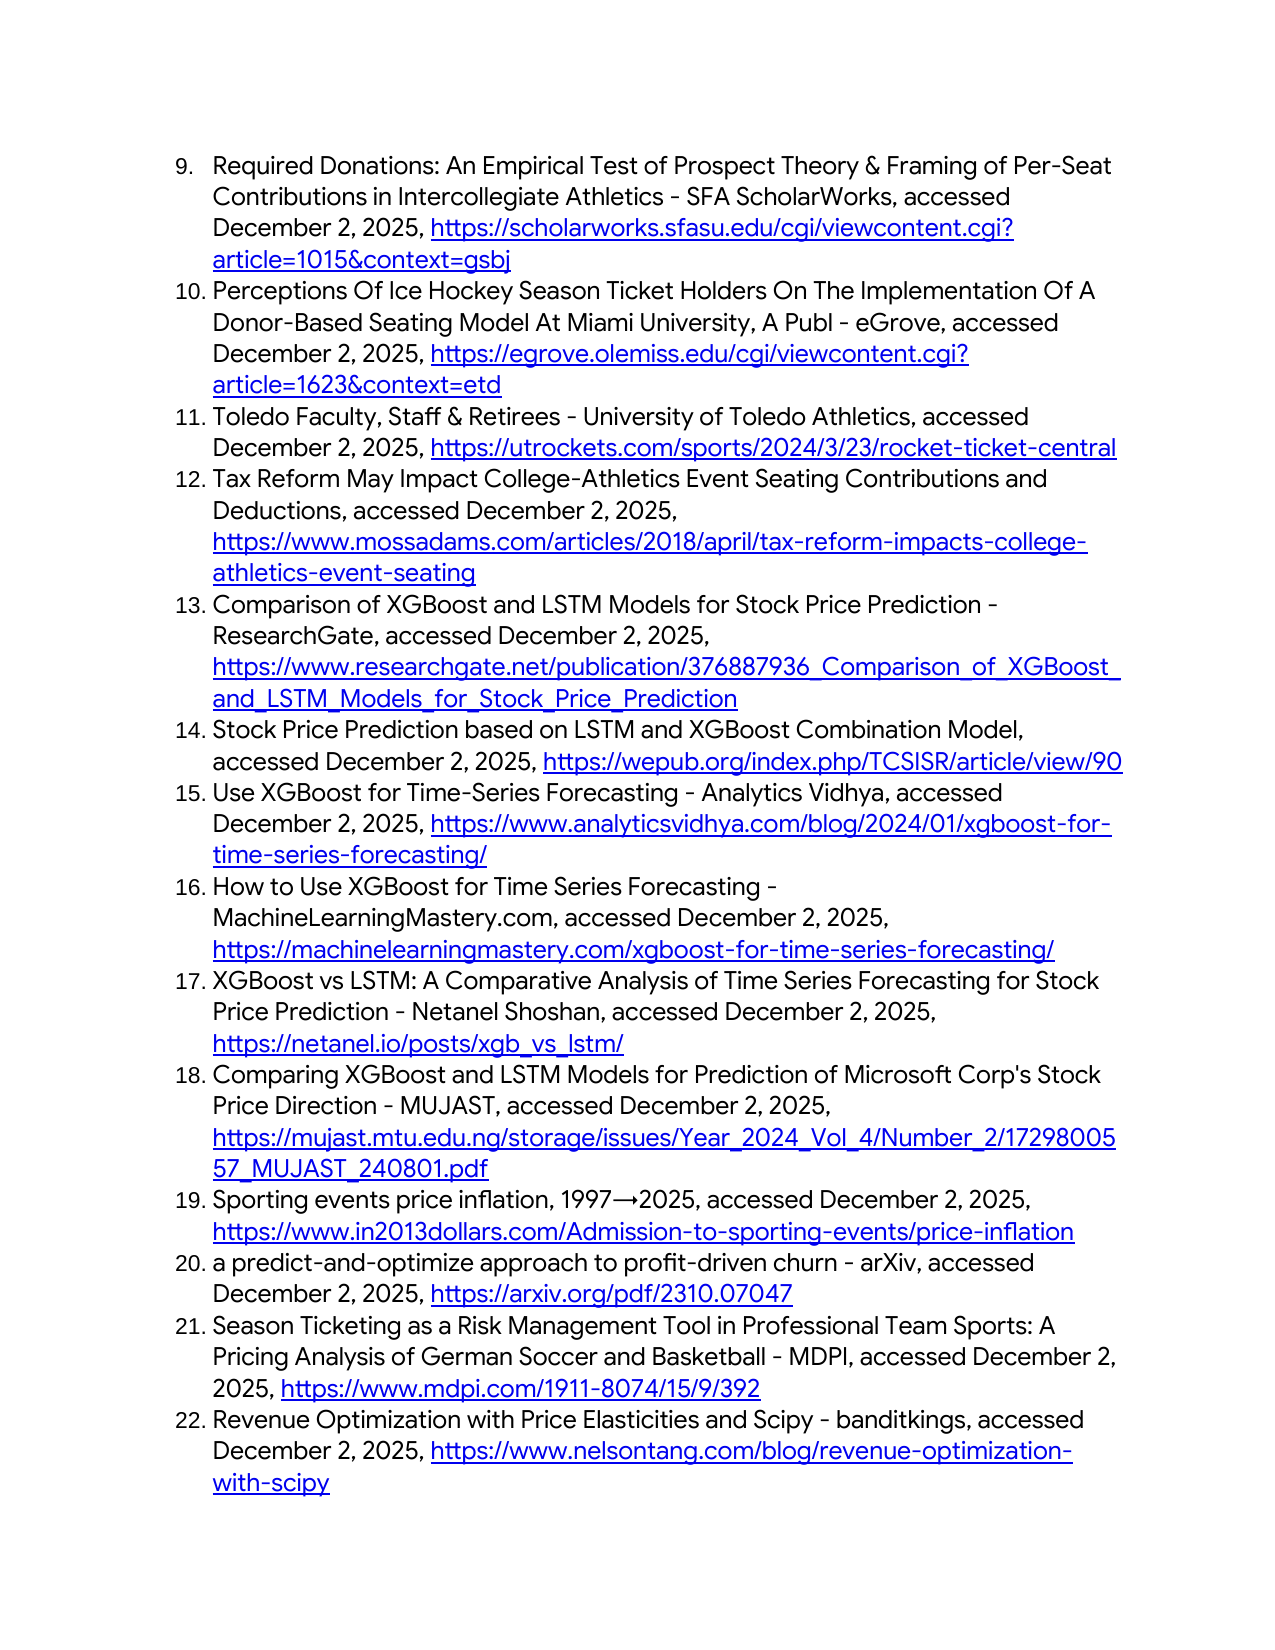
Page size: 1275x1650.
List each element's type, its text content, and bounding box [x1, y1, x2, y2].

list Use XGBoost for Time-Series Forecasting - Analytics Vidhya, accessed December 2, 2025, https://www.analyticsvidhya.com/blog/2024/01/xgboost-for-time-series-forecasting/ [175, 777, 1125, 871]
list Perceptions Of Ice Hockey Season Ticket Holders On The Implementation Of A Donor-Based Seating Model At Miami University, A Publ - eGrove, accessed December 2, 2025, https://egrove.olemiss.edu/cgi/viewcontent.cgi?article=1623&context=etd [175, 275, 1125, 401]
list Tax Reform May Impact College-Athletics Event Seating Contributions and Deductions, accessed December 2, 2025, https://www.mossadams.com/articles/2018/april/tax-reform-impacts-college-athletics-event-seating [175, 463, 1125, 589]
list Season Ticketing as a Risk Management Tool in Professional Team Sports: A Pricing Analysis of German Soccer and Basketball - MDPI, accessed December 2, 2025, https://www.mdpi.com/1911-8074/15/9/392 [175, 1310, 1125, 1404]
list Required Donations: An Empirical Test of Prospect Theory & Framing of Per-Seat Contributions in Intercollegiate Athletics - SFA ScholarWorks, accessed December 2, 2025, https://scholarworks.sfasu.edu/cgi/viewcontent.cgi?article=1015&context=gsbj [175, 150, 1125, 275]
list Stock Price Prediction based on LSTM and XGBoost Combination Model, accessed December 2, 2025, https://wepub.org/index.php/TCSISR/article/view/90 [175, 714, 1125, 777]
list Comparing XGBoost and LSTM Models for Prediction of Microsoft Corp's Stock Price Direction - MUJAST, accessed December 2, 2025, https://mujast.mtu.edu.ng/storage/issues/Year_2024_Vol_4/Number_2/1729800557_MUJAST_240801.pdf [175, 1059, 1125, 1185]
list Comparison of XGBoost and LSTM Models for Stock Price Prediction - ResearchGate, accessed December 2, 2025, https://www.researchgate.net/publication/376887936_Comparison_of_XGBoost_and_LSTM_Models_for_Stock_Price_Prediction [175, 589, 1125, 714]
list a predict-and-optimize approach to profit-driven churn - arXiv, accessed December 2, 2025, https://arxiv.org/pdf/2310.07047 [175, 1247, 1125, 1310]
list Revenue Optimization with Price Elasticities and Scipy - banditkings, accessed December 2, 2025, https://www.nelsontang.com/blog/revenue-optimization-with-scipy [175, 1404, 1125, 1498]
list Sporting events price inflation, 1997→2025, accessed December 2, 2025, https://www.in2013dollars.com/Admission-to-sporting-events/price-inflation [175, 1185, 1125, 1247]
list Toledo Faculty, Staff & Retirees - University of Toledo Athletics, accessed December 2, 2025, https://utrockets.com/sports/2024/3/23/rocket-ticket-central [175, 401, 1125, 463]
list XGBoost vs LSTM: A Comparative Analysis of Time Series Forecasting for Stock Price Prediction - Netanel Shoshan, accessed December 2, 2025, https://netanel.io/posts/xgb_vs_lstm/ [175, 965, 1125, 1059]
list How to Use XGBoost for Time Series Forecasting - MachineLearningMastery.com, accessed December 2, 2025, https://machinelearningmastery.com/xgboost-for-time-series-forecasting/ [175, 871, 1125, 965]
